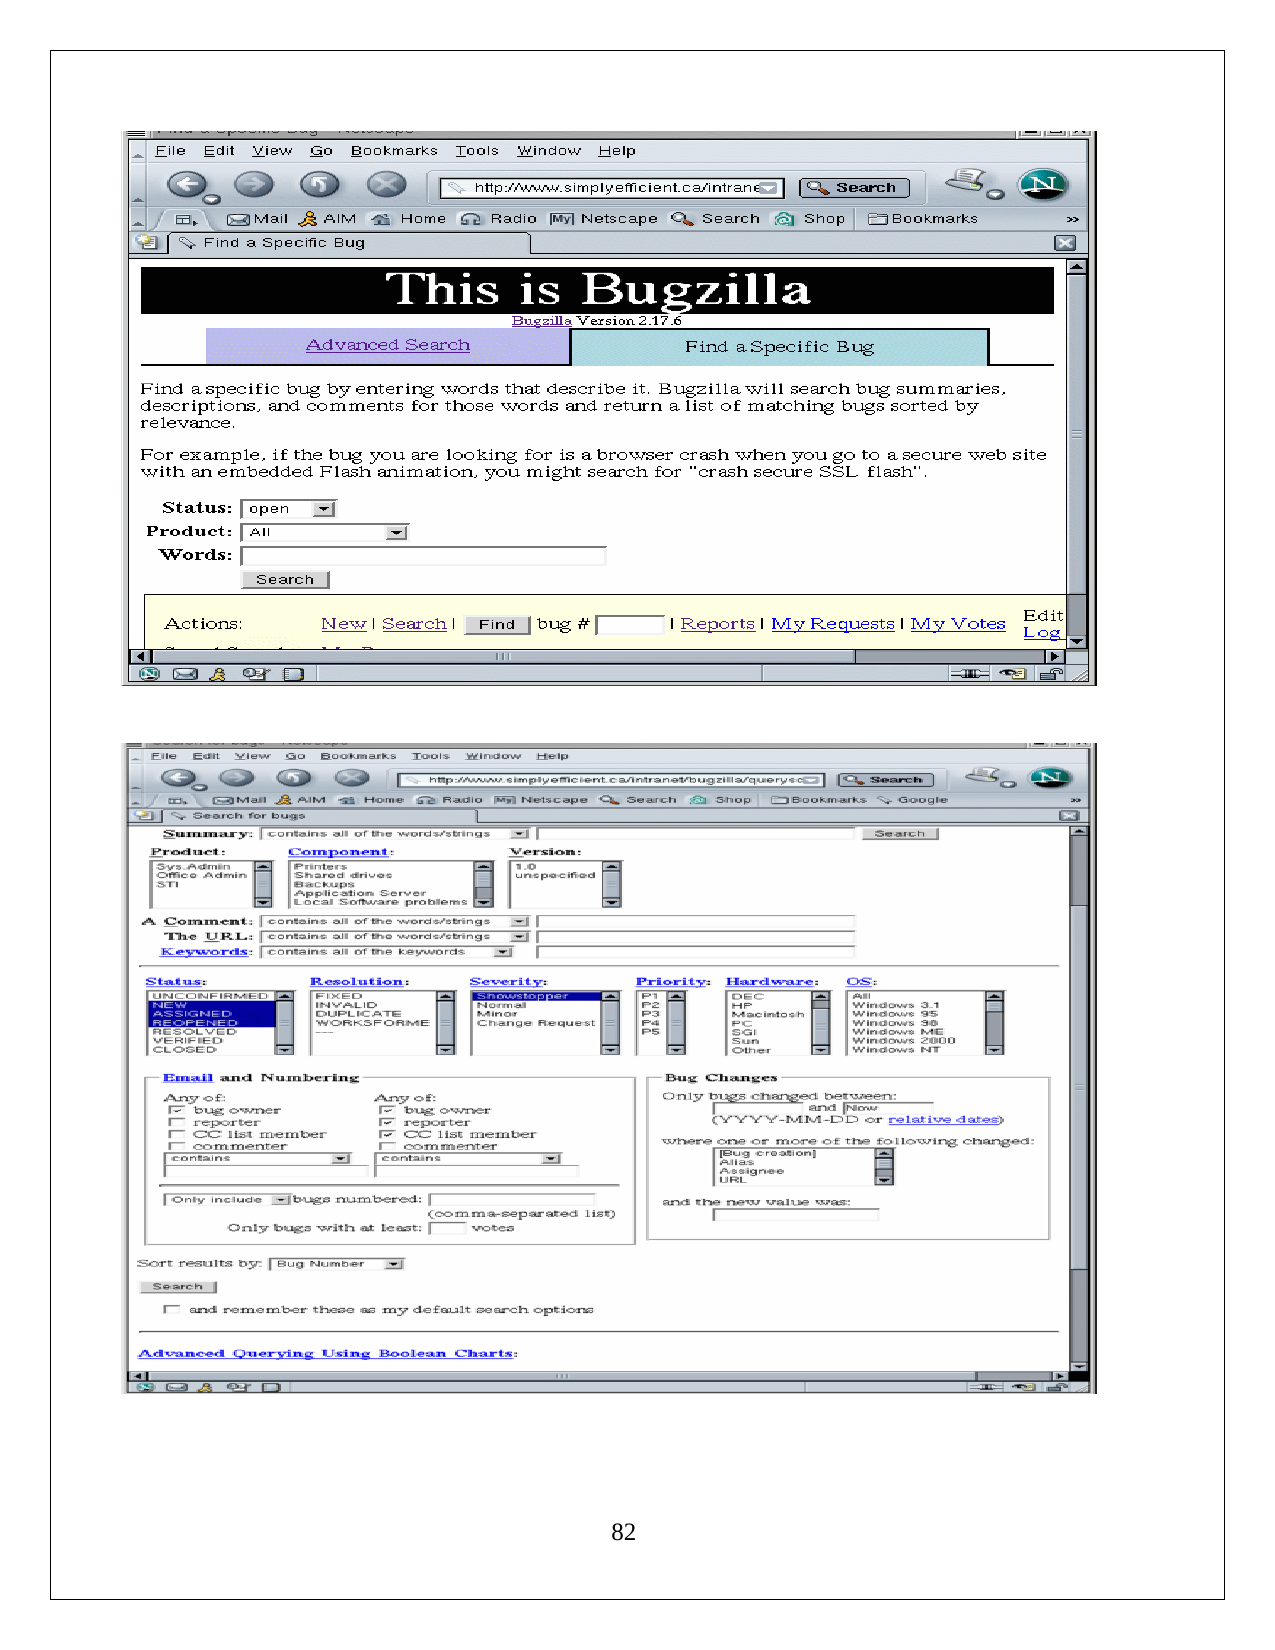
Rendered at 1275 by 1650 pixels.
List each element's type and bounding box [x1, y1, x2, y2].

picture [121, 131, 1097, 686]
picture [121, 743, 1097, 1394]
